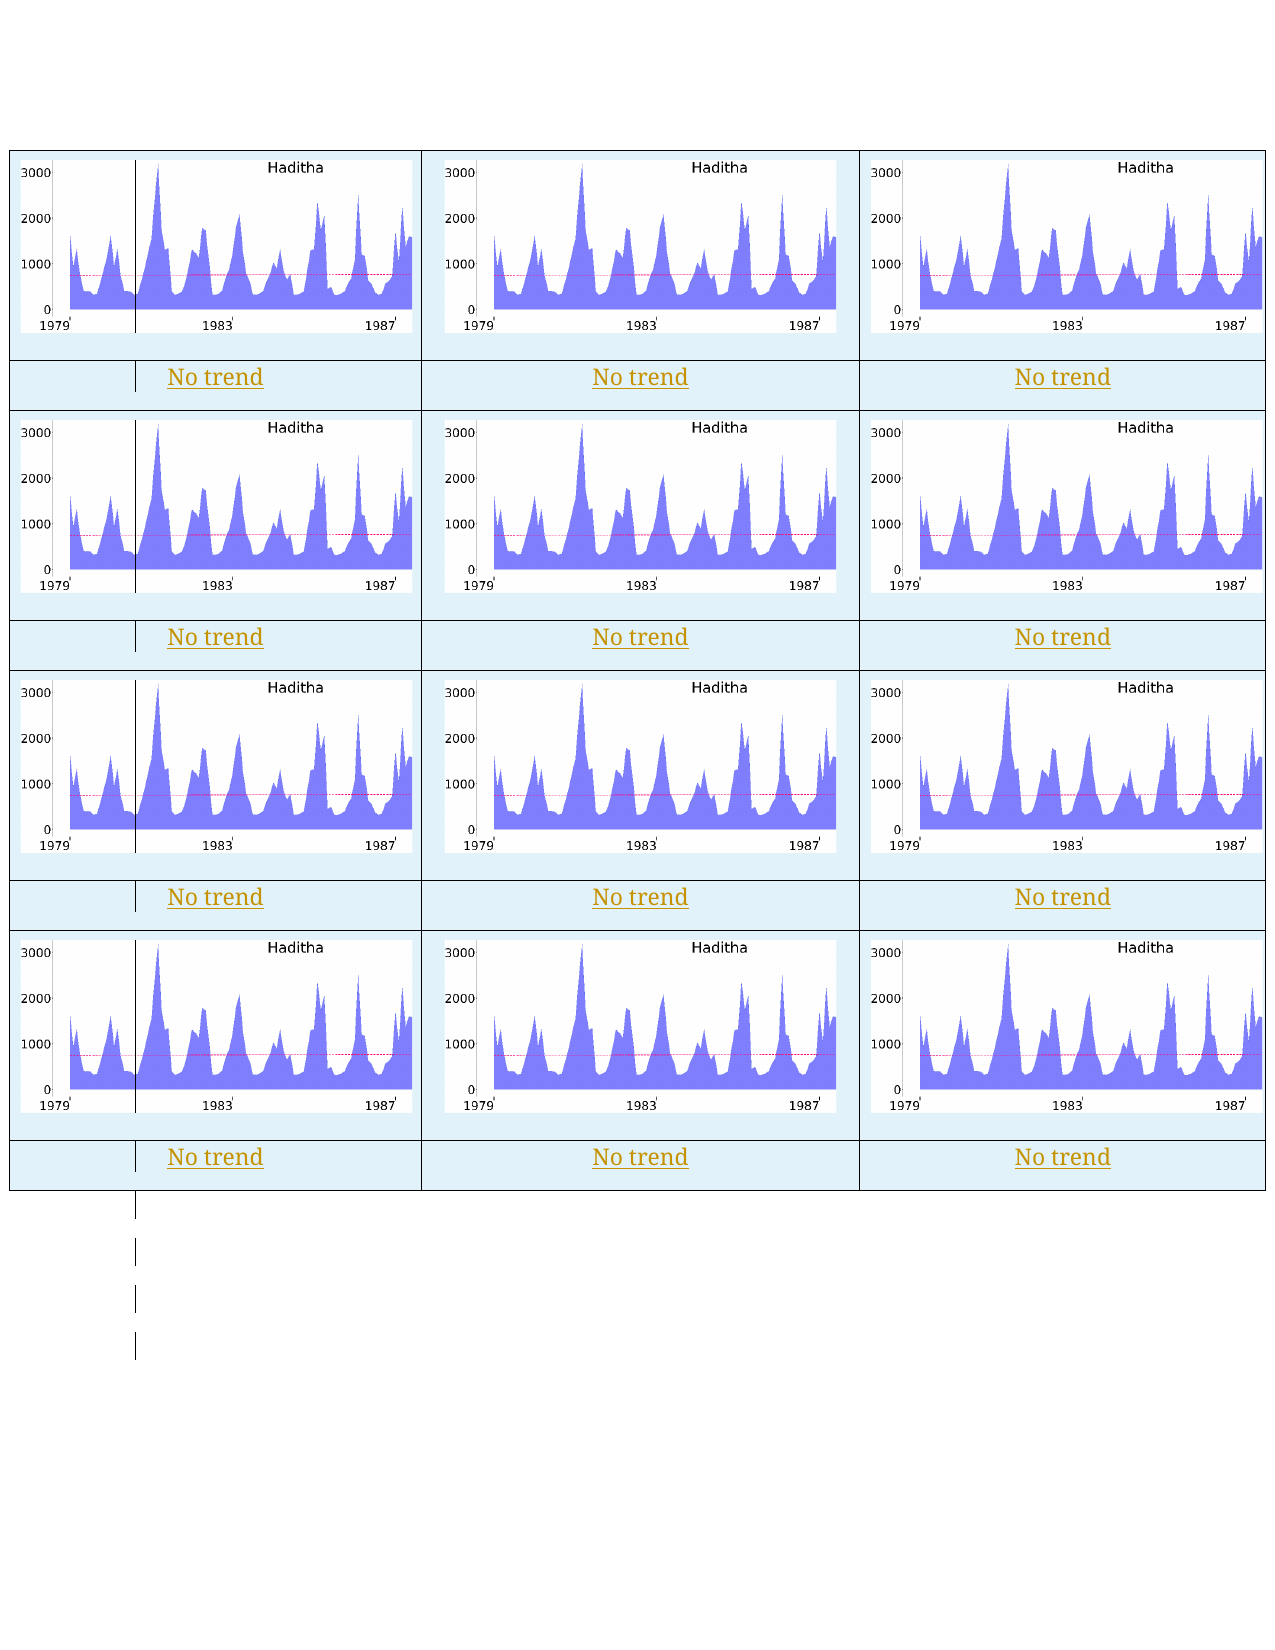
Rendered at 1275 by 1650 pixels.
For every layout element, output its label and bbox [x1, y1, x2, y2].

picture [870, 680, 1263, 853]
picture [20, 160, 135, 333]
picture [136, 940, 413, 1113]
picture [870, 940, 1263, 1113]
picture [20, 680, 135, 853]
picture [444, 680, 837, 853]
picture [20, 940, 135, 1113]
picture [136, 680, 413, 853]
picture [870, 160, 1263, 333]
picture [136, 160, 413, 333]
picture [444, 940, 837, 1113]
picture [20, 420, 135, 593]
picture [136, 420, 413, 593]
picture [870, 420, 1263, 593]
picture [444, 420, 837, 593]
picture [444, 160, 837, 333]
